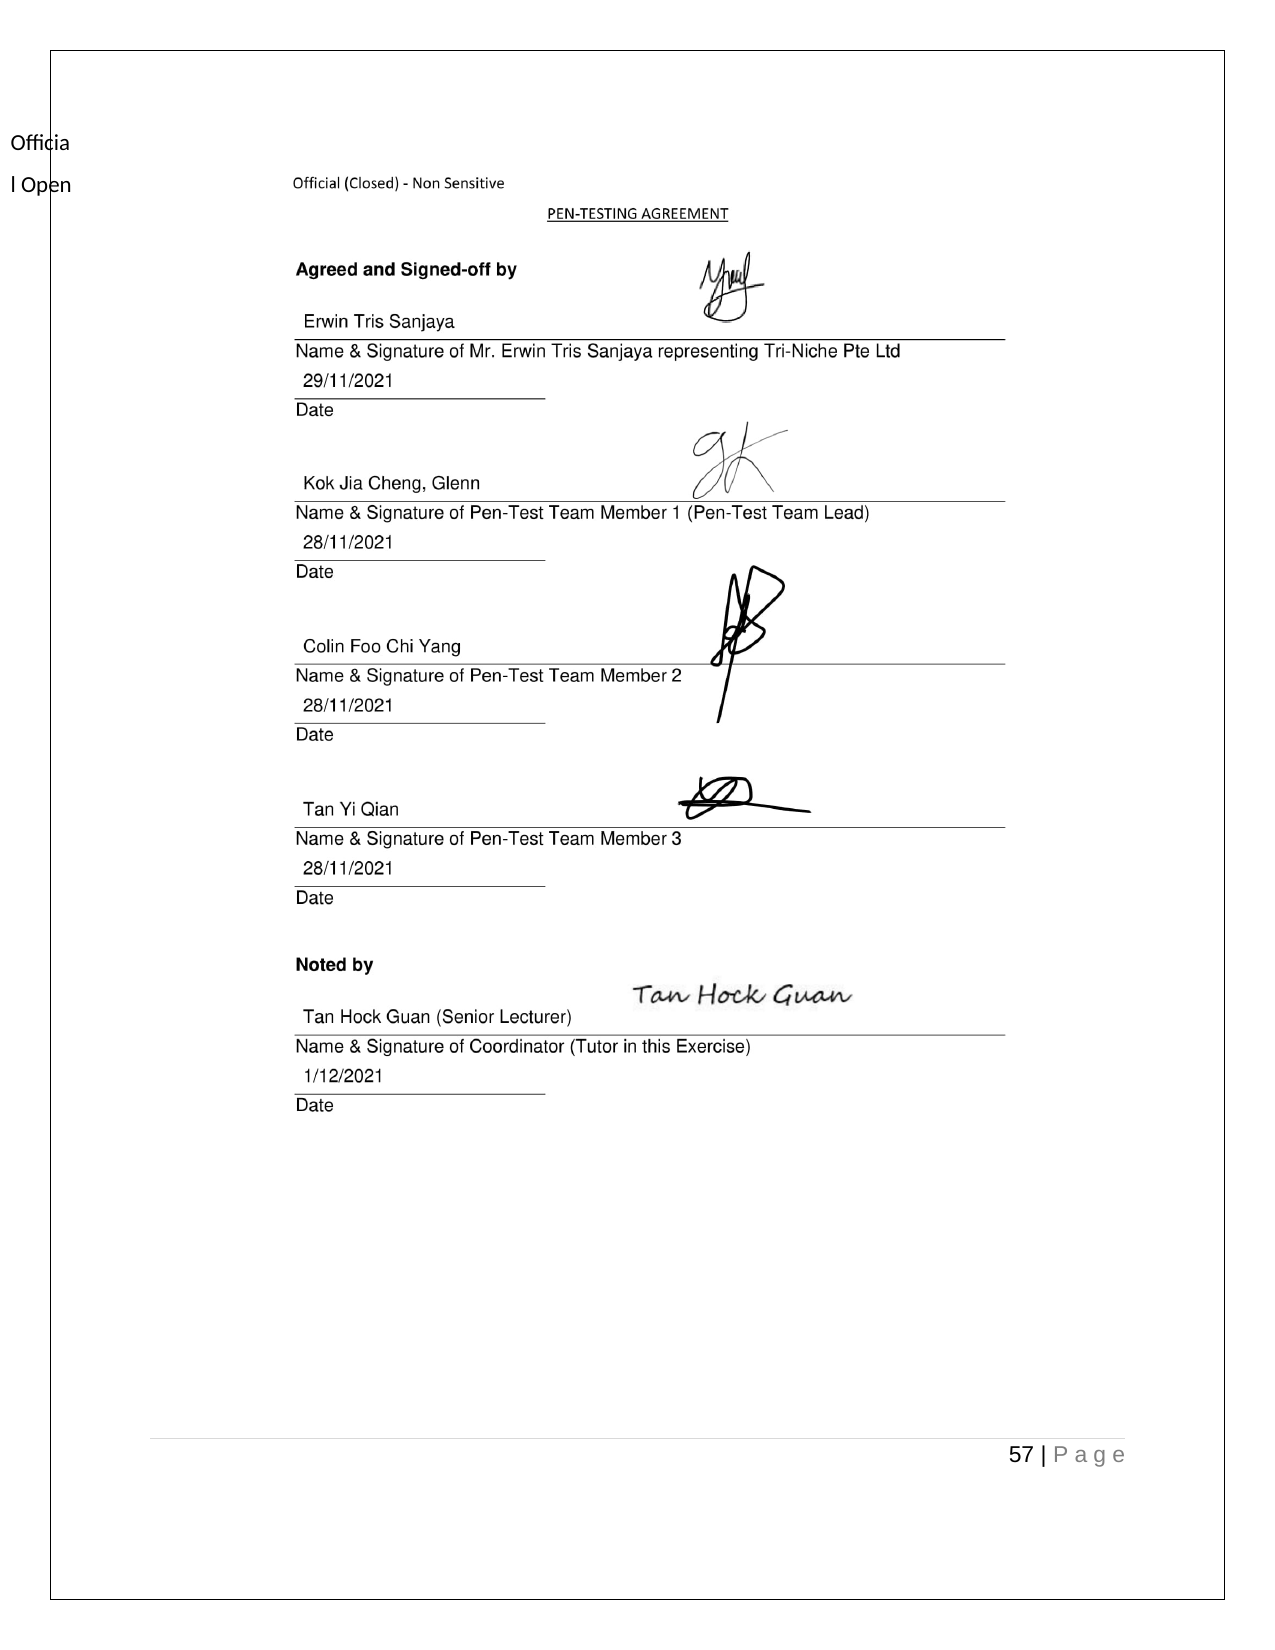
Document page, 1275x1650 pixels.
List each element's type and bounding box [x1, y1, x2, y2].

picture [186, 150, 1089, 1426]
